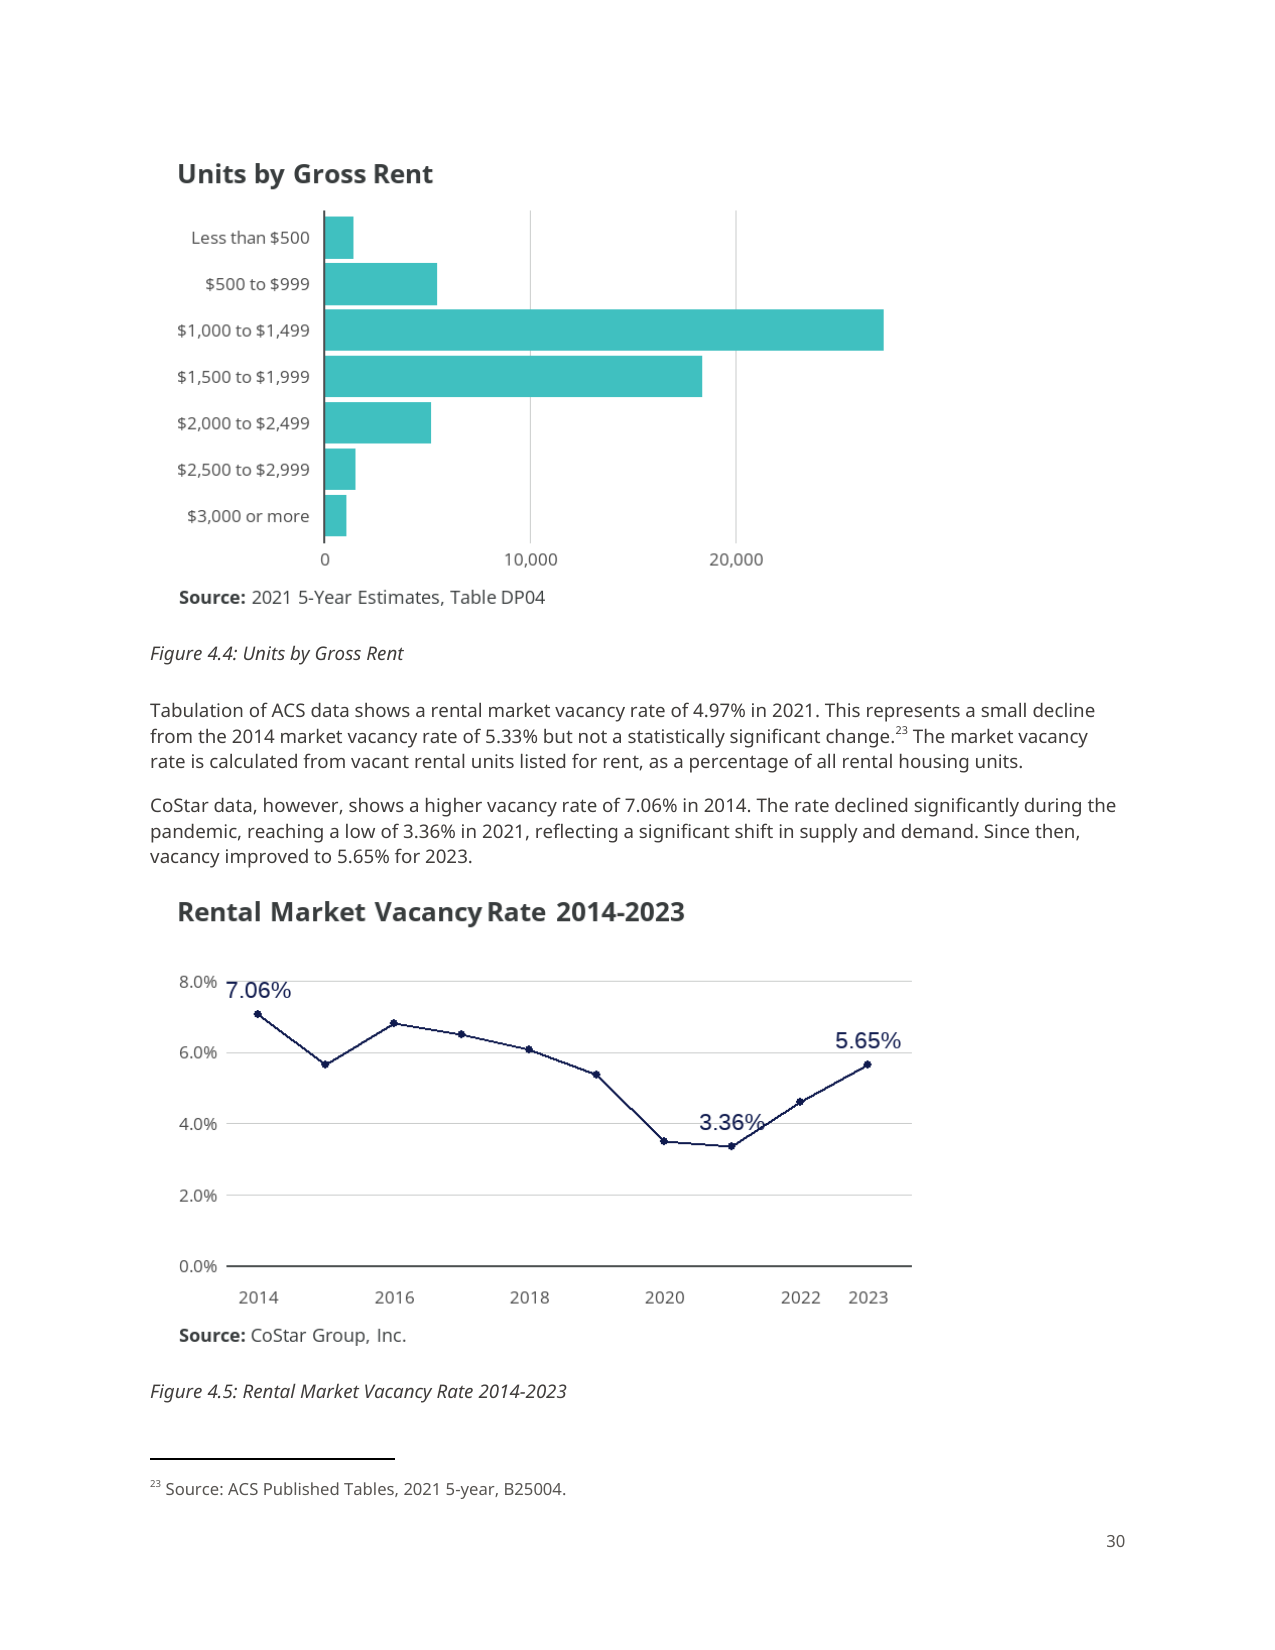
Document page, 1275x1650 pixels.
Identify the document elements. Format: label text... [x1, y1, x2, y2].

table_header Figure 4.4: Units by Gross Rent [139, 150, 1114, 679]
picture [168, 891, 924, 1358]
picture [168, 153, 924, 620]
text CoStar data, however, shows a higher vacancy rate of 7.06% in 2014. The rate declined significantly during the pandemic, reaching a low of 3.36% in 2021, reflecting a significant shift in supply and demand. Since then, vacancy improved to 5.65% for 2023. [150, 793, 1125, 869]
table_header Figure 4.5: Rental Market Vacancy Rate 2014-2023 [139, 888, 1114, 1417]
text Tabulation of ACS data shows a rental market vacancy rate of 4.97% in 2021. This represents a small decline from the 2014 market vacancy rate of 5.33% but not a statistically significant change. The market vacancy rate is calculated from vacant rental units listed for rent, as a percentage of all rental housing units. [150, 697, 1125, 774]
